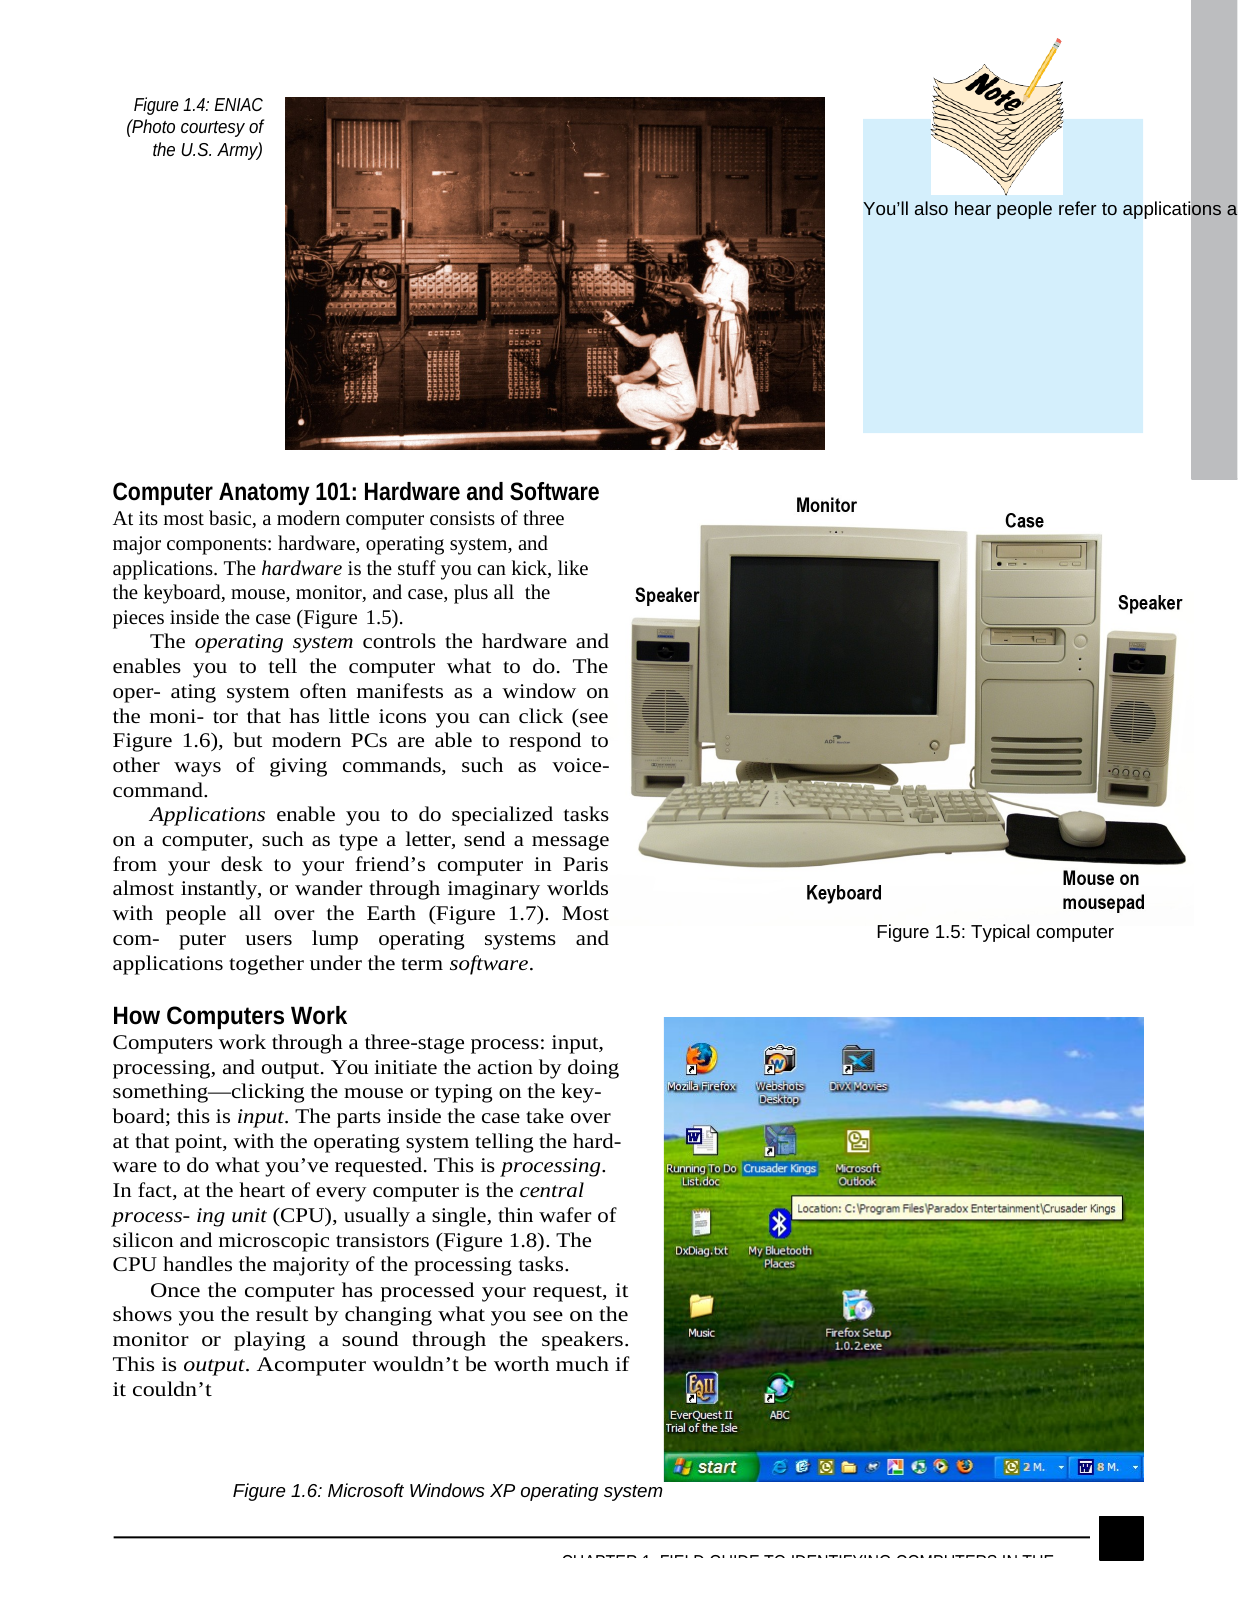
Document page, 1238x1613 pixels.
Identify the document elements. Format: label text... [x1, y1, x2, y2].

picture [663, 1017, 1144, 1482]
text Computer Anatomy 101: Hardware and Software At its most basic, a modern computer consists of three major components: hardware, operating system, and applications. The hardware is the stuff you can kick, like the keyboard, mouse, monitor, and case, plus all the pieces inside the case (Figure 1.5). [112, 477, 604, 629]
picture [930, 38, 1064, 196]
text Figure 1.4: ENIAC (Photo courtesy of the U.S. Army) [125, 93, 263, 160]
subtitle How Computers Work [112, 1001, 1237, 1030]
text Figure 1.6: Microsoft Windows XP operating system [233, 1479, 1237, 1501]
text Computers work through a three-stage process: input, processing, and output. You initiate the action by doing something—clicking the mouse or typing on the key- board; this is input. The parts inside the case take over at that point, with the operating system telling the hard- ware to do what you’ve requested. This is processing. In fact, at the heart of every computer is the central process- ing unit (CPU), usually a single, thin wafer of silicon and microscopic transistors (Figure 1.8). The CPU handles the majority of the processing tasks. [112, 1030, 629, 1276]
text Applications enable you to do specialized tasks on a computer, such as type a letter, send a message from your desk to your friend’s computer in Paris almost instantly, or wander through imaginary worlds with people all over the Earth (Figure 1.7). Most com- puter users lump operating systems and applications together under the term software. [112, 802, 610, 974]
picture [285, 97, 825, 450]
text The operating system controls the hardware and enables you to tell the computer what to do. The oper- ating system often manifests as a window on the moni- tor that has little icons you can click (see Figure 1.6), but modern PCs are able to respond to other ways of giving commands, such as voice-command. [112, 629, 609, 802]
text Once the computer has processed your request, it shows you the result by changing what you see on the monitor or playing a sound through the speakers. This is output. Acomputer wouldn’t be worth much if it couldn’t [112, 1278, 629, 1401]
picture [609, 495, 1194, 926]
